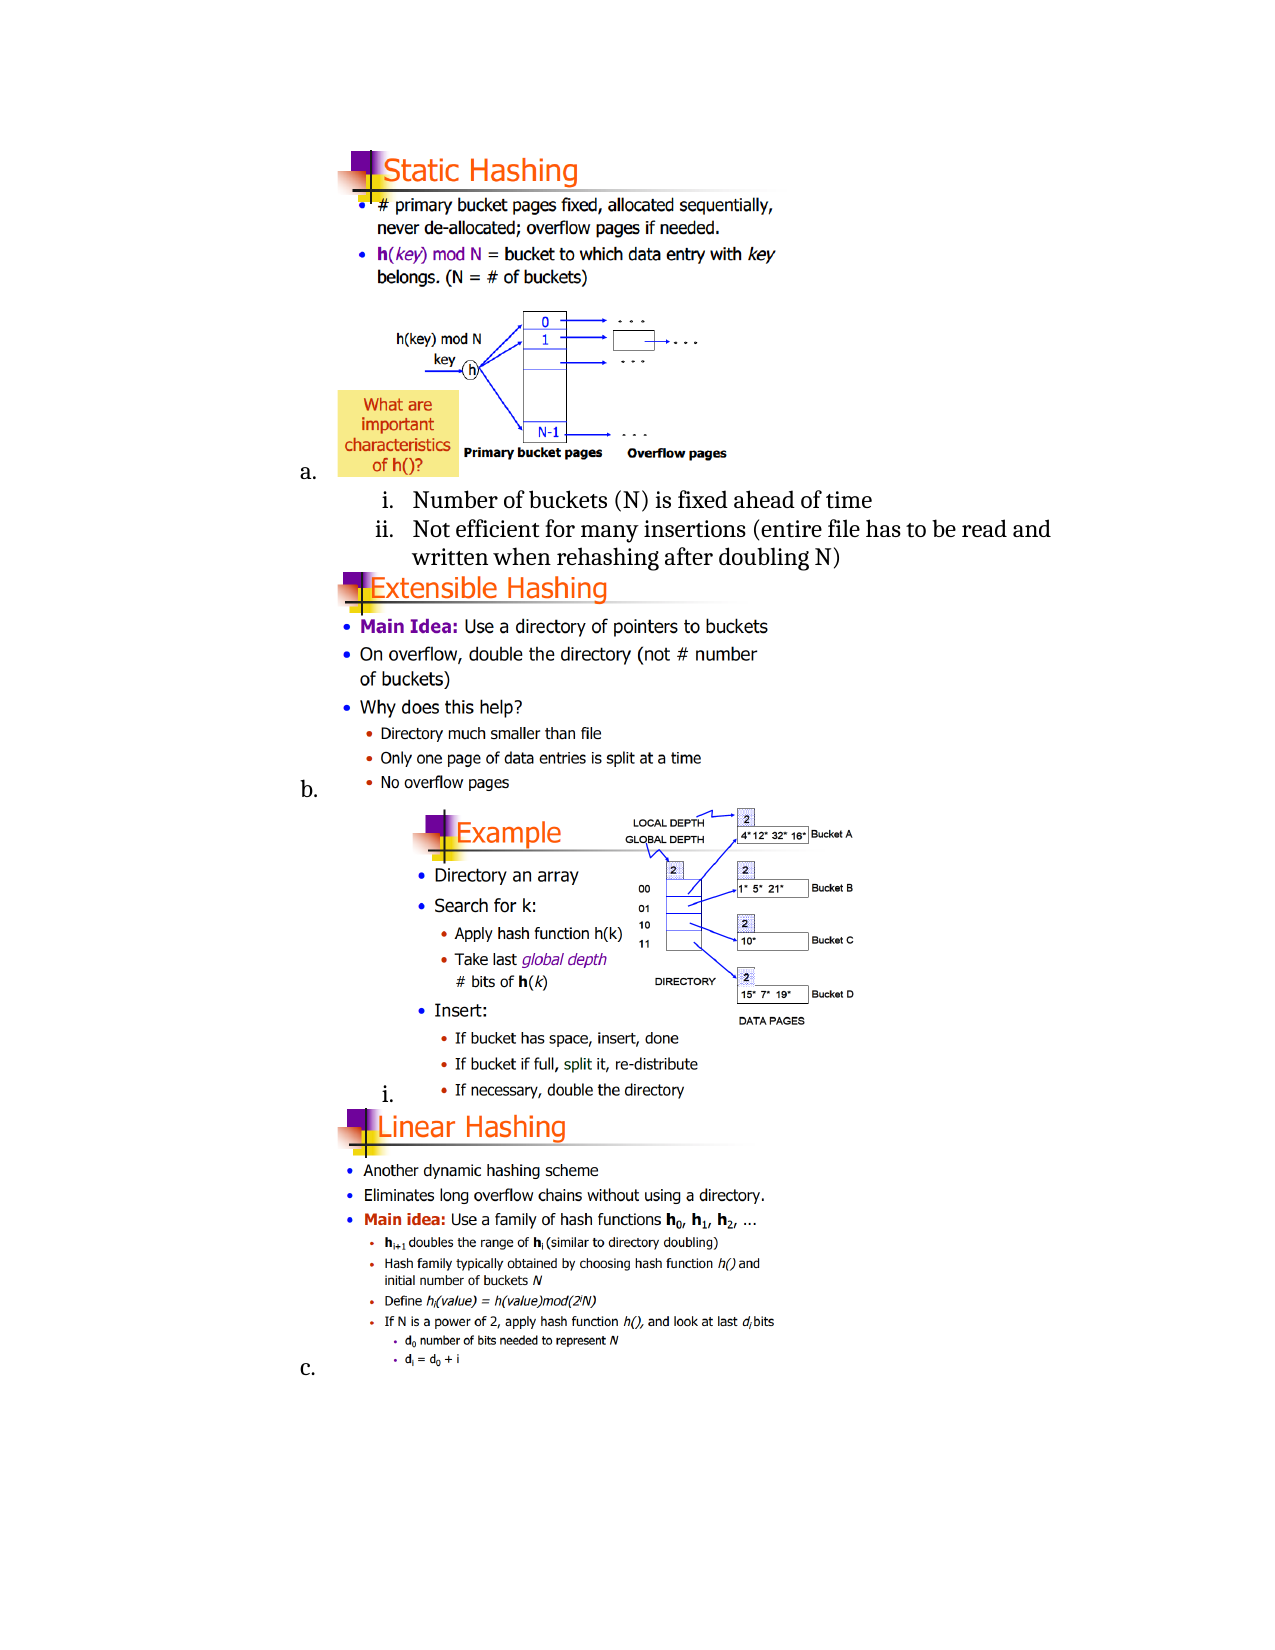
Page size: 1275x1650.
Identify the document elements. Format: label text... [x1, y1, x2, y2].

picture [412, 803, 859, 1103]
picture [337, 1108, 788, 1375]
picture [337, 572, 775, 797]
list Not efficient for many insertions (entire file has to be read and written when rehashing after doubling N) [394, 514, 1087, 572]
list Number of buckets (N) is fixed ahead of time [394, 486, 1087, 514]
picture [337, 150, 788, 480]
